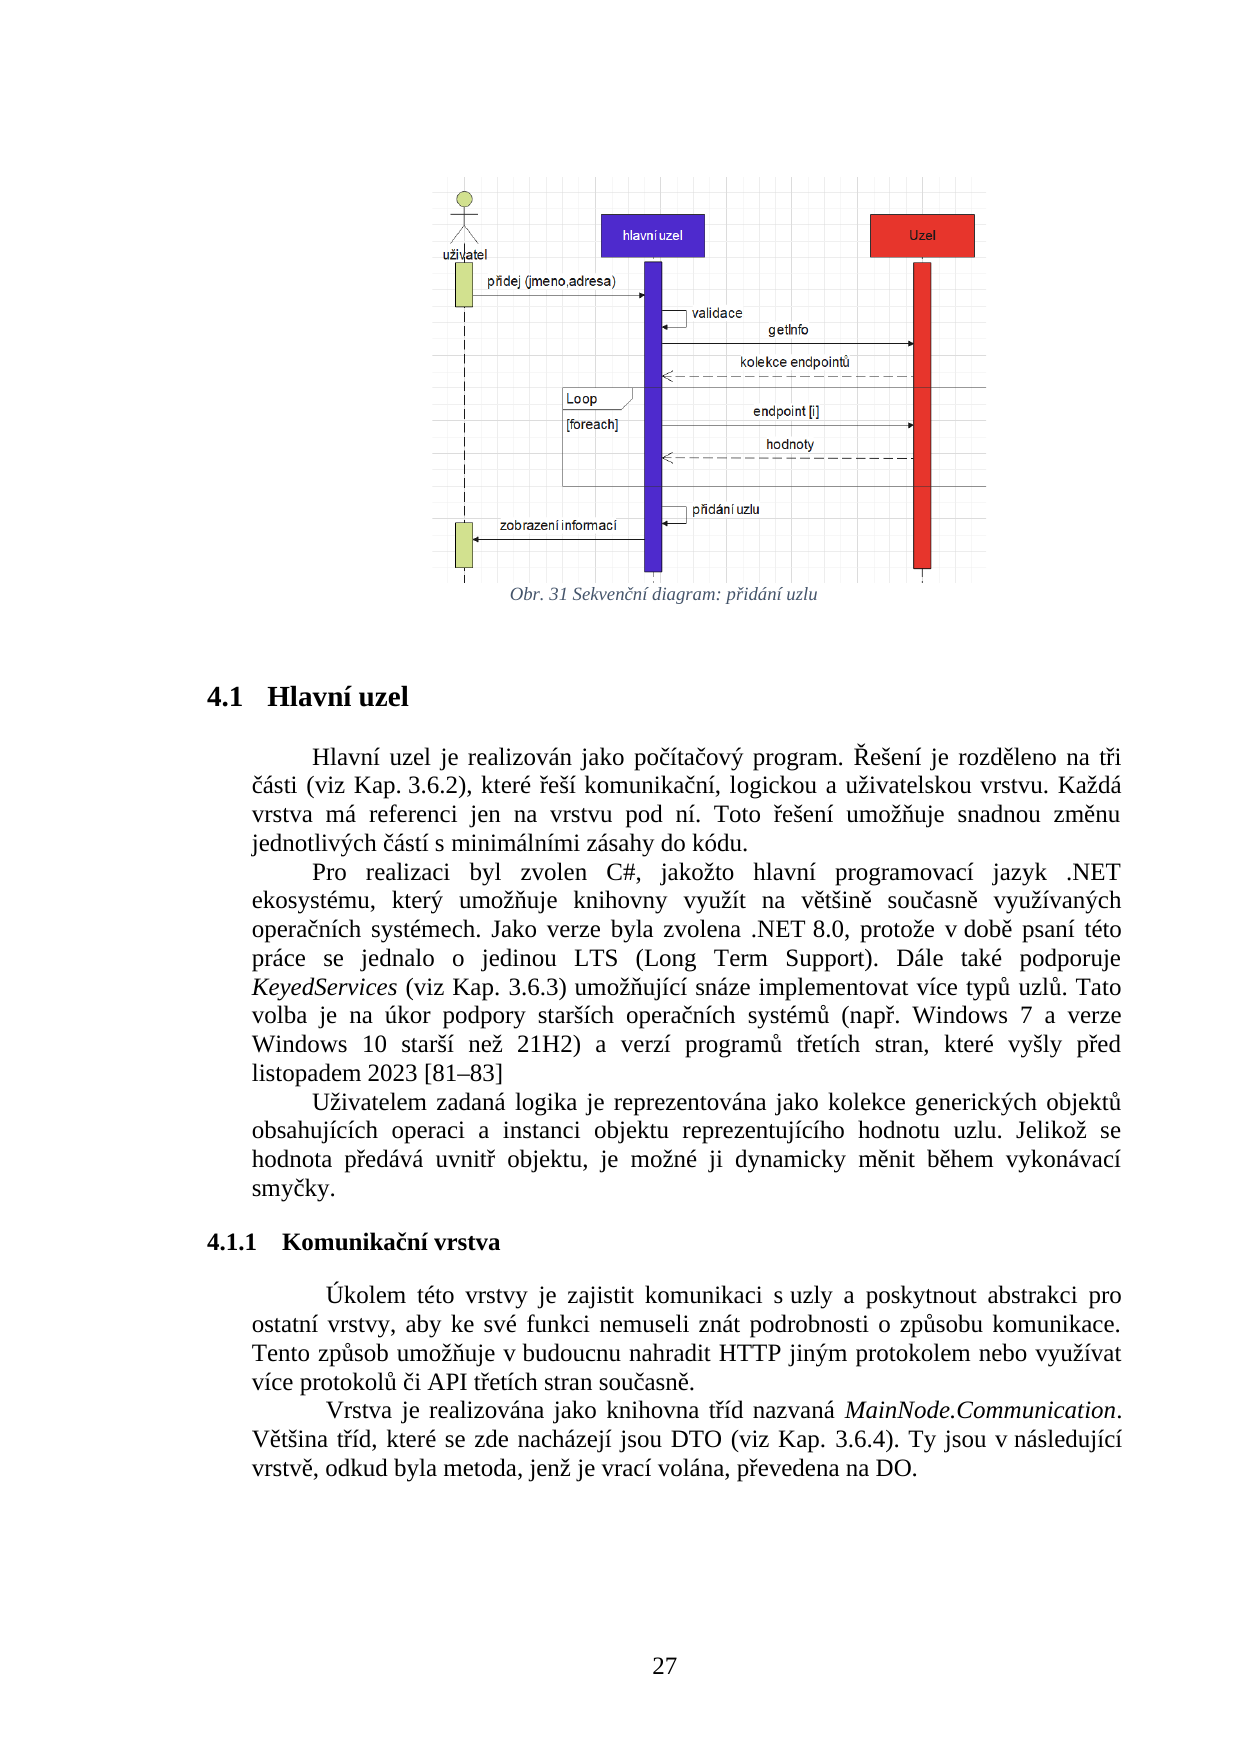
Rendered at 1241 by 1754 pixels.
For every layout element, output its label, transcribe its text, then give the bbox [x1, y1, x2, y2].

text Hlavní uzel je realizován jako počítačový program. Řešení je rozděleno na tři části (viz Kap. 3.6.2), které řeší komunikační, logickou a uživatelskou vrstvu. Každá vrstva má referenci jen na vrstvu pod ní. Toto řešení umožňuje snadnou změnu jednotlivých částí s minimálními zásahy do kódu. [252, 742, 1122, 857]
subtitle Hlavní uzel [207, 679, 1122, 713]
text Pro realizaci byl zvolen C#, jakožto hlavní programovací jazyk .NET ekosystému, který umožňuje knihovny využít na většině současně využívaných operačních systémech. Jako verze byla zvolena .NET 8.0, protože v době psaní této práce se jednalo o jedinou LTS (Long Term Support). Dále také podporuje KeyedServices (viz Kap. 3.6.3) umožňující snáze implementovat více typů uzlů. Tato volba je na úkor podpory starších operačních systémů (např. Windows 7 a verze Windows 10 starší než 21H2) a verzí programů třetích stran, které vyšly před listopadem 2023 [252, 857, 1122, 1087]
picture [432, 177, 987, 583]
text Úkolem této vrstvy je zajistit komunikaci s uzly a poskytnout abstrakci pro ostatní vrstvy, aby ke své funkci nemuseli znát podrobnosti o způsobu komunikace. Tento způsob umožňuje v budoucnu nahradit HTTP jiným protokolem nebo využívat více protokolů či API třetích stran současně. [252, 1281, 1122, 1396]
subtitle Komunikační vrstva [207, 1227, 1122, 1256]
text Vrstva je realizována jako knihovna tříd nazvaná MainNode.Communication. Většina tříd, které se zde nacházejí jsou DTO (viz Kap. 3.6.4). Ty jsou v následující vrstvě, odkud byla metoda, jenž je vrací volána, převedena na DO. [252, 1396, 1122, 1482]
text Uživatelem zadaná logika je reprezentována jako kolekce generických objektů obsahujících operaci a instanci objektu reprezentujícího hodnotu uzlu. Jelikož se hodnota předává uvnitř objektu, je možné ji dynamicky měnit během vykonávací smyčky. [252, 1087, 1122, 1202]
